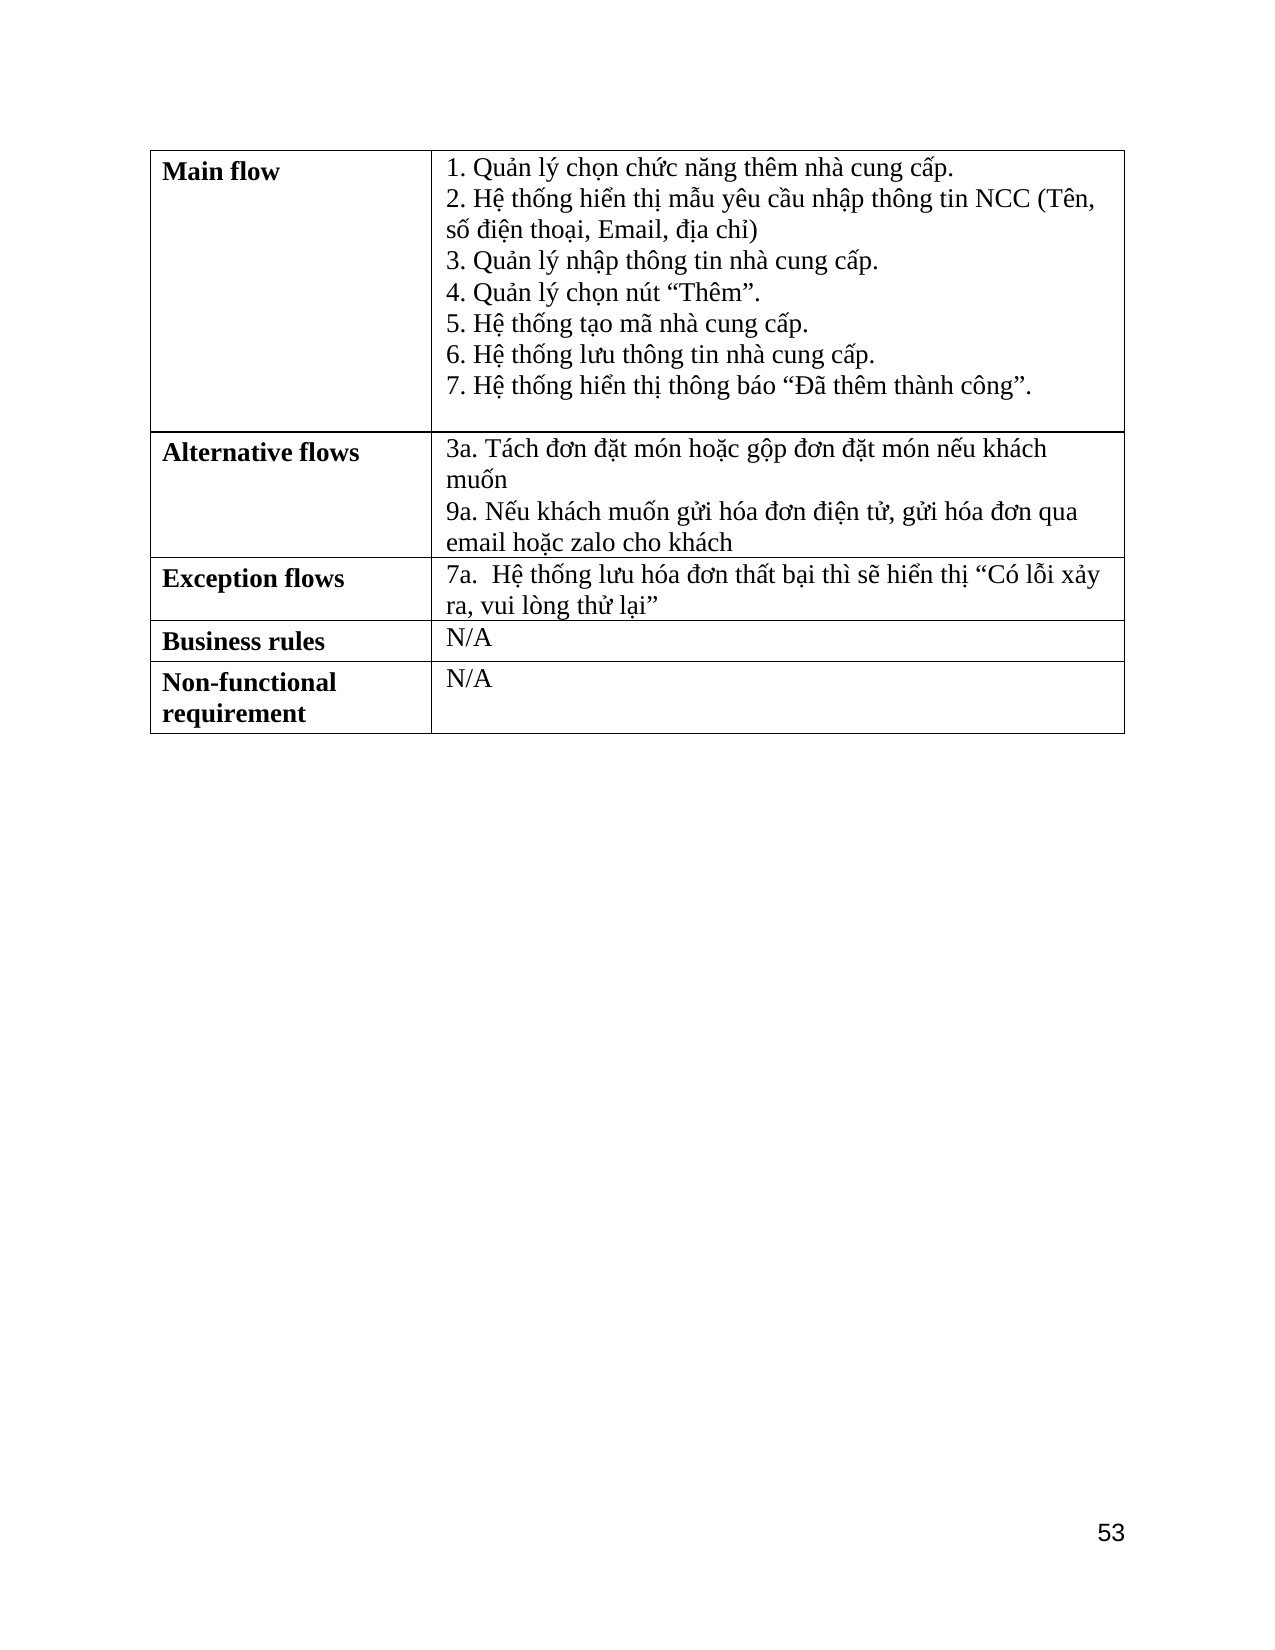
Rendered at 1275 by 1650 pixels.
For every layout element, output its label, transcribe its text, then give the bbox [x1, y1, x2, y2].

table_cell Non-functional requirement [151, 662, 431, 732]
table_cell Exception flows [151, 558, 431, 620]
table_cell 3a. Tách đơn đặt món hoặc gộp đơn đặt món nếu khách muốn 9a. Nếu khách muốn gửi hóa đơn điện tử, gửi hóa đơn qua email hoặc zalo cho khách [432, 433, 1124, 557]
table_cell 7a. Hệ thống lưu hóa đơn thất bại thì sẽ hiển thị “Có lỗi xảy ra, vui lòng thử lại” [432, 558, 1124, 620]
table_cell 1. Quản lý chọn chức năng thêm nhà cung cấp. 2. Hệ thống hiển thị mẫu yêu cầu nhập thông tin NCC (Tên, số điện thoại, Email, địa chỉ) 3. Quản lý nhập thông tin nhà cung cấp. 4. Quản lý chọn nút “Thêm”. 5. Hệ thống tạo mã nhà cung cấp. 6. Hệ thống lưu thông tin nhà cung cấp. 7. Hệ thống hiển thị thông báo “Đã thêm thành công”. [432, 151, 1124, 431]
table_cell Alternative flows [151, 433, 431, 557]
table_cell Main flow [151, 151, 431, 431]
table_cell Business rules [151, 621, 431, 661]
table_cell N/A [432, 662, 1124, 732]
table_cell N/A [432, 621, 1124, 661]
